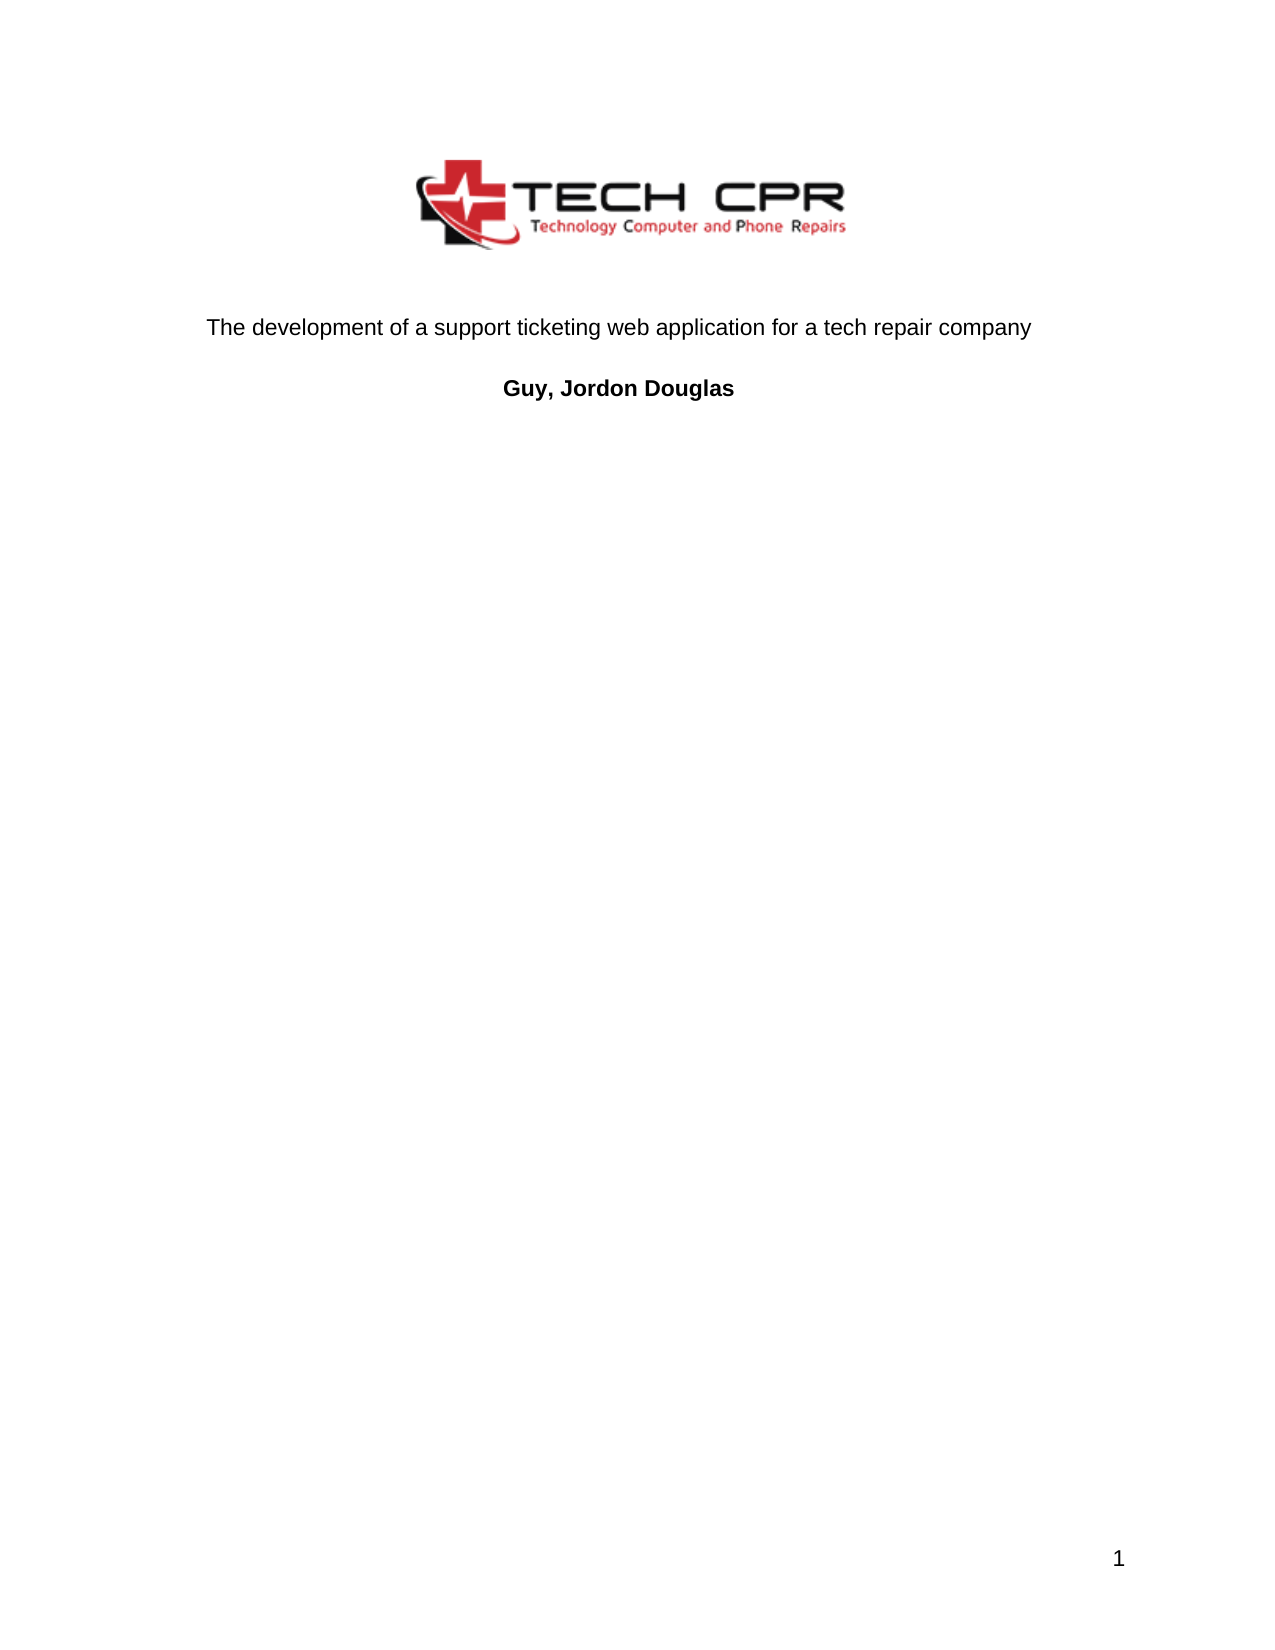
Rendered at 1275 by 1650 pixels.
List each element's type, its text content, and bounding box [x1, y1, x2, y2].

picture [411, 150, 864, 250]
text Guy, Jordon Douglas [112, 375, 1125, 401]
text The development of a support ticketing web application for a tech repair company [112, 314, 1125, 341]
